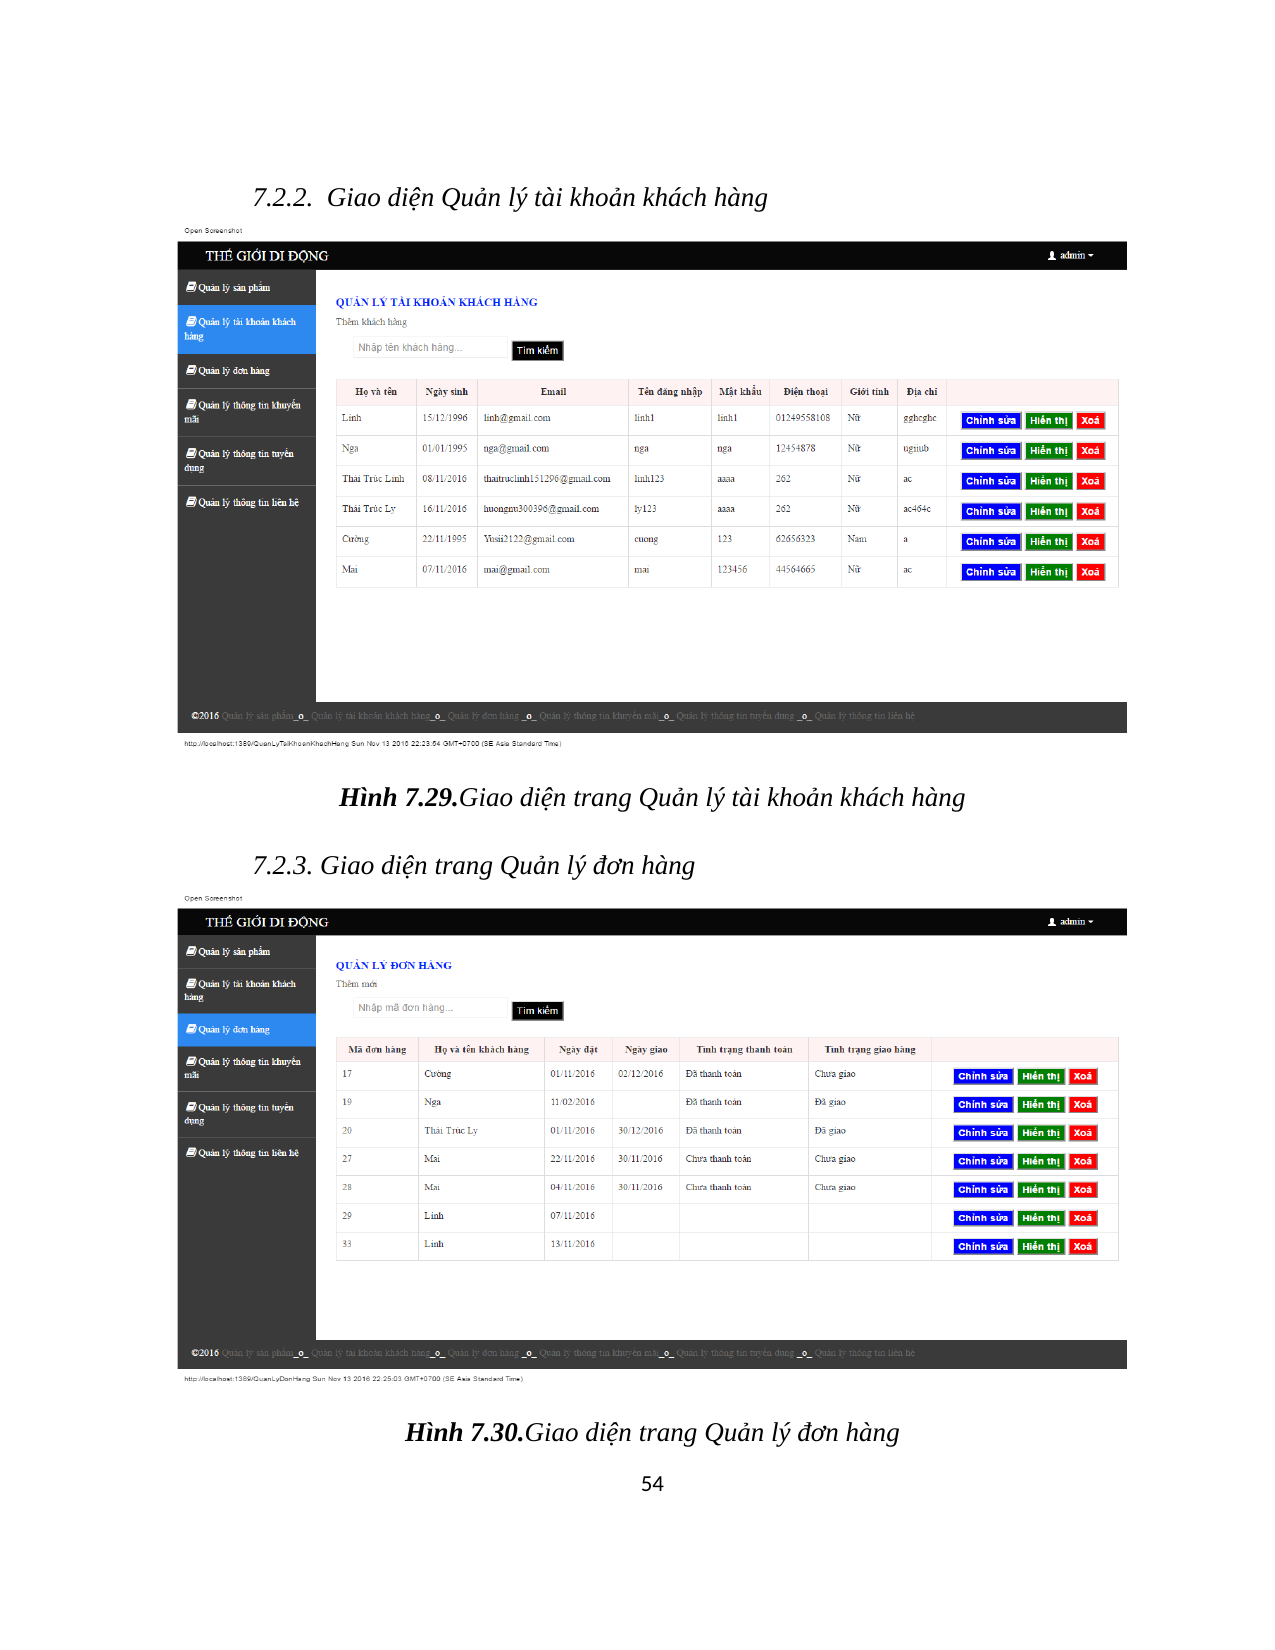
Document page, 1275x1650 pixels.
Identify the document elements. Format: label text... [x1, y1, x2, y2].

subtitle Giao diện trang Quản lý đơn hàng [252, 849, 1127, 880]
picture [177, 227, 1127, 747]
subtitle Giao diện Quản lý tài khoản khách hàng [252, 181, 1127, 212]
picture [177, 895, 1127, 1382]
